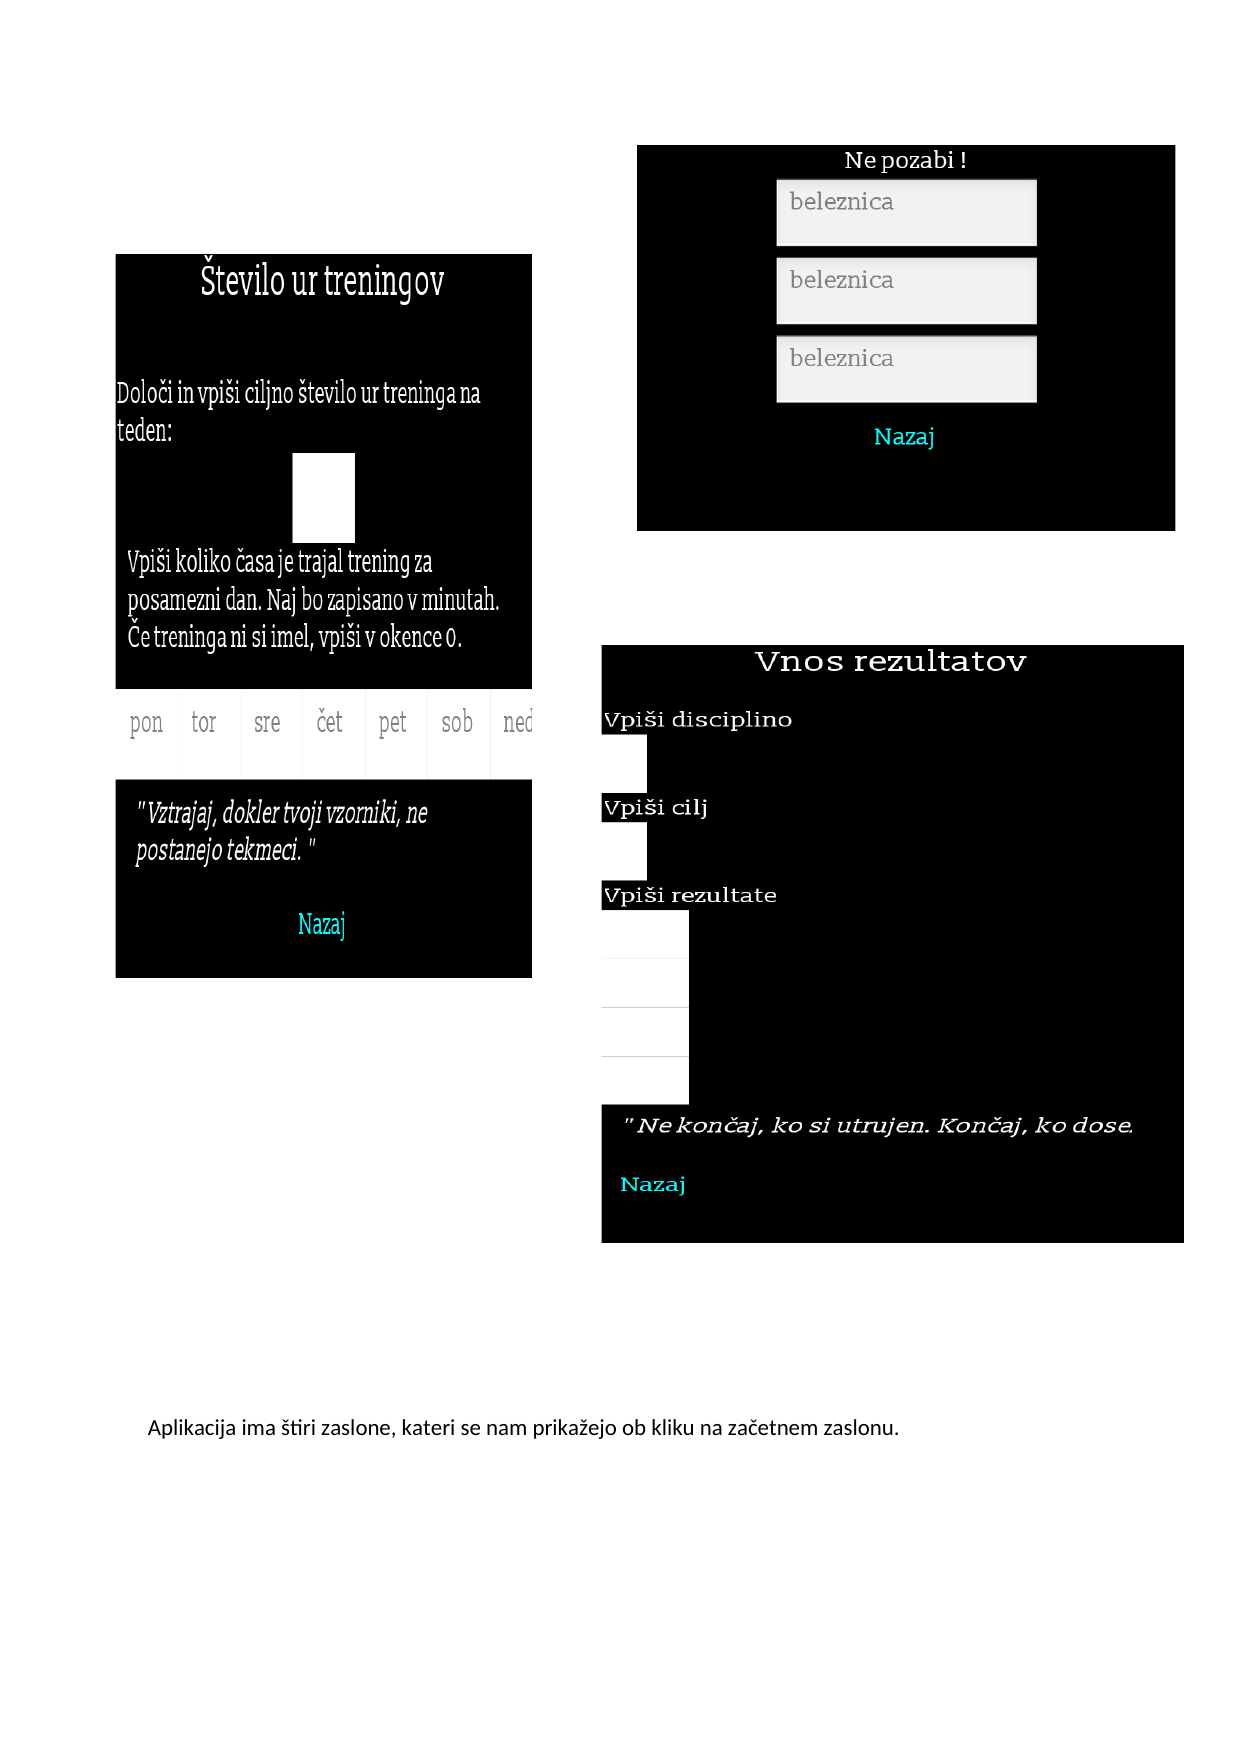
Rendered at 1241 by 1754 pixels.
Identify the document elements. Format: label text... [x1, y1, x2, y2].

picture [601, 645, 1183, 1243]
picture [637, 145, 1176, 531]
picture [115, 254, 532, 978]
text Aplikacija ima štiri zaslone, kateri se nam prikažejo ob kliku na začetnem zaslonu. [148, 1413, 1093, 1441]
